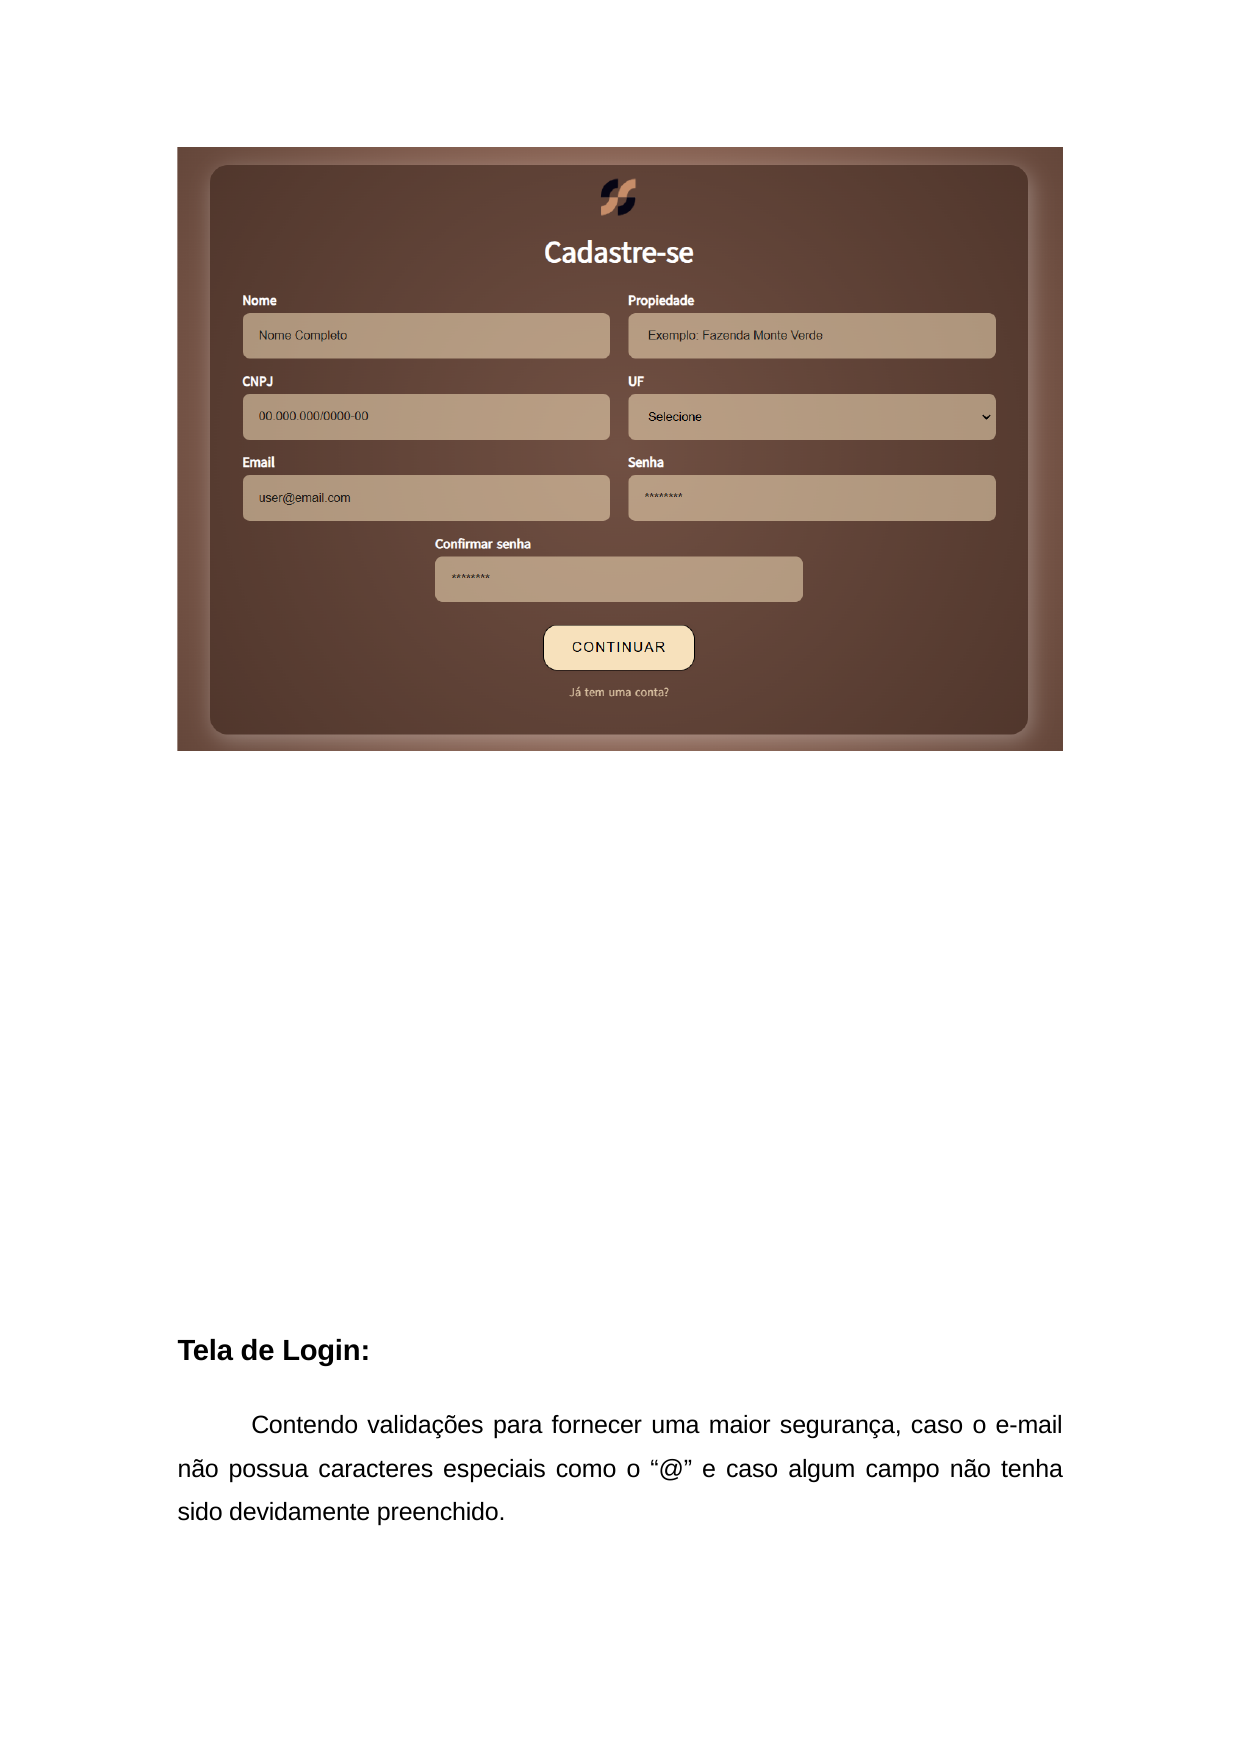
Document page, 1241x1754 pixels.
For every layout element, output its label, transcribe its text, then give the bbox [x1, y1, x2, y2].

text Contendo validações para fornecer uma maior segurança, caso o e-mail não possua caracteres especiais como o “@” e caso algum campo não tenha sido devidamente preenchido. [177, 1410, 1063, 1525]
picture [177, 147, 1063, 751]
text Tela de Login: [177, 1333, 1063, 1367]
